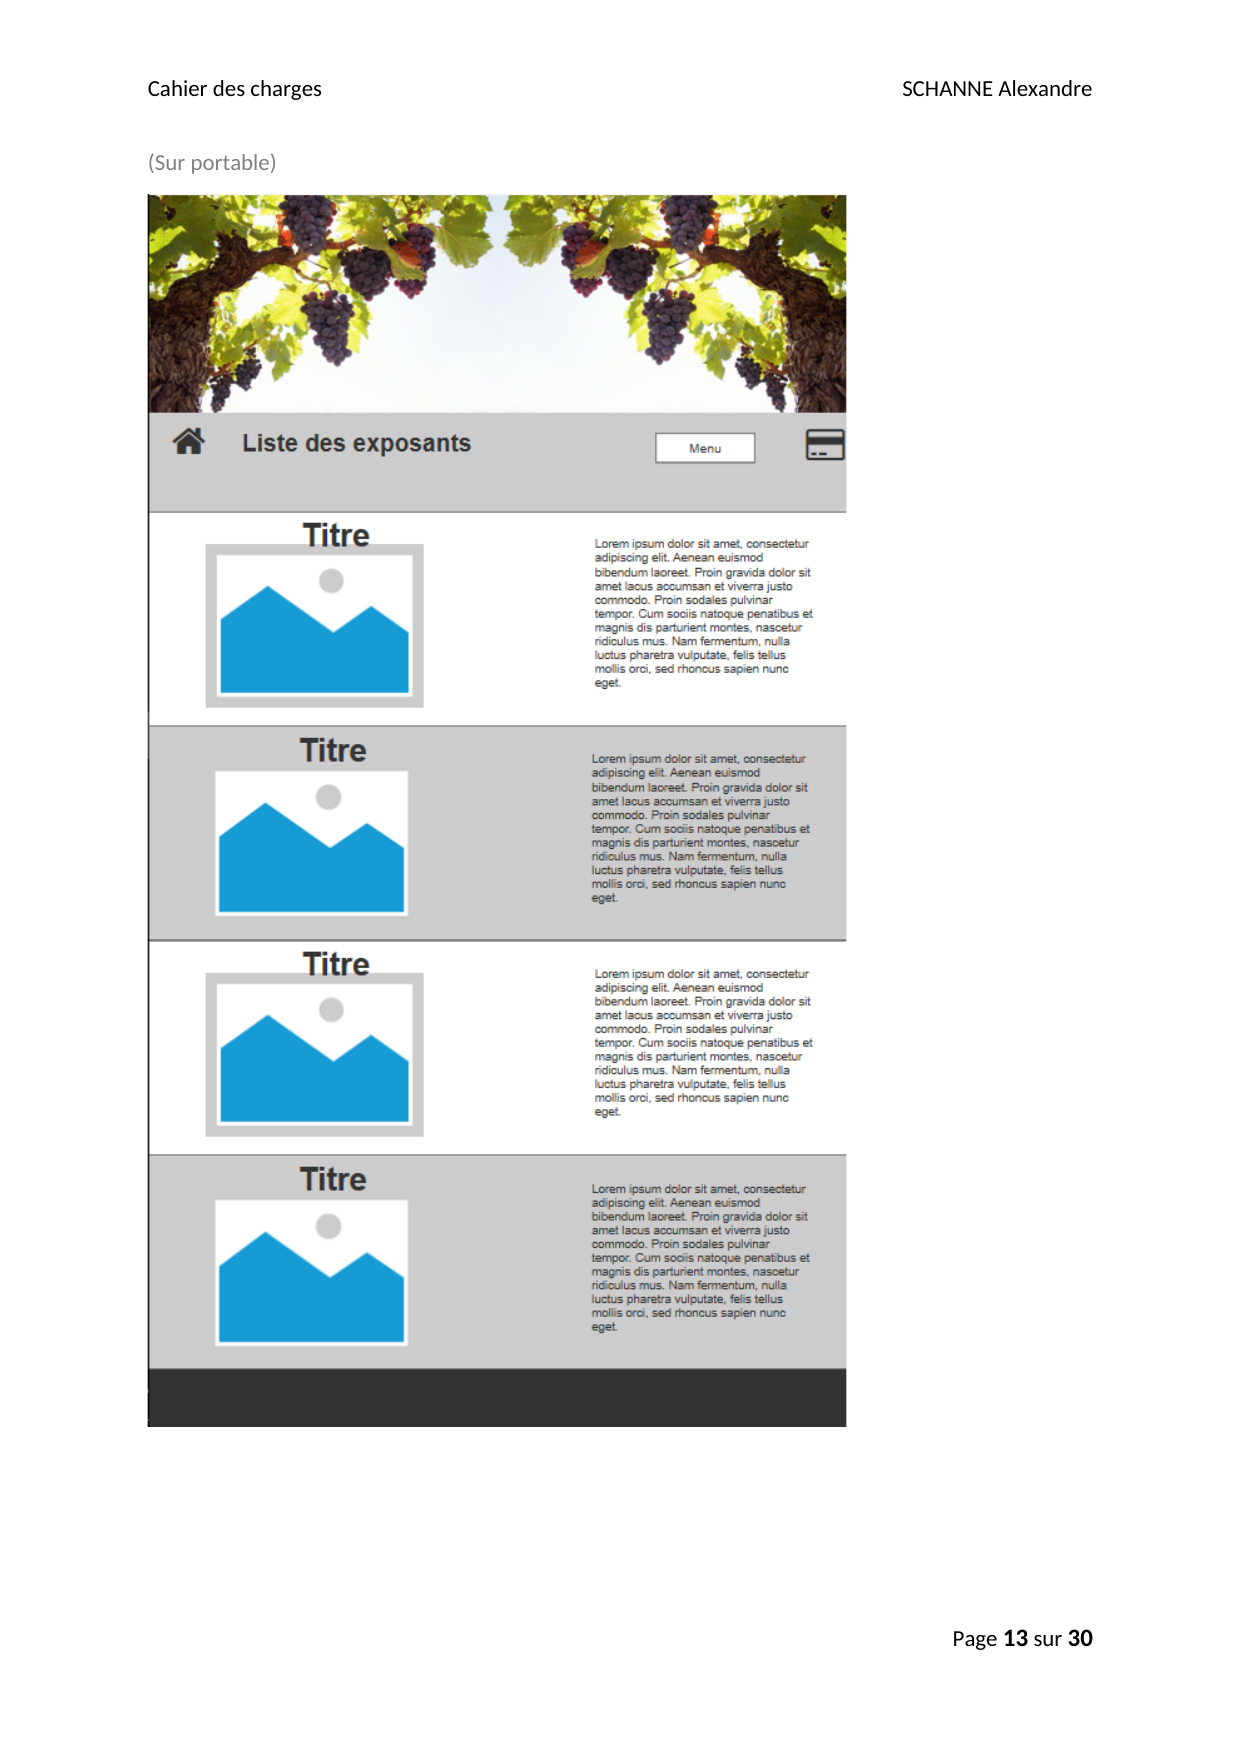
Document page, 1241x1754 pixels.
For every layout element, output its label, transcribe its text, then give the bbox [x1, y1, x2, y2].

picture [147, 194, 847, 1427]
text (Sur portable) [148, 148, 1093, 176]
